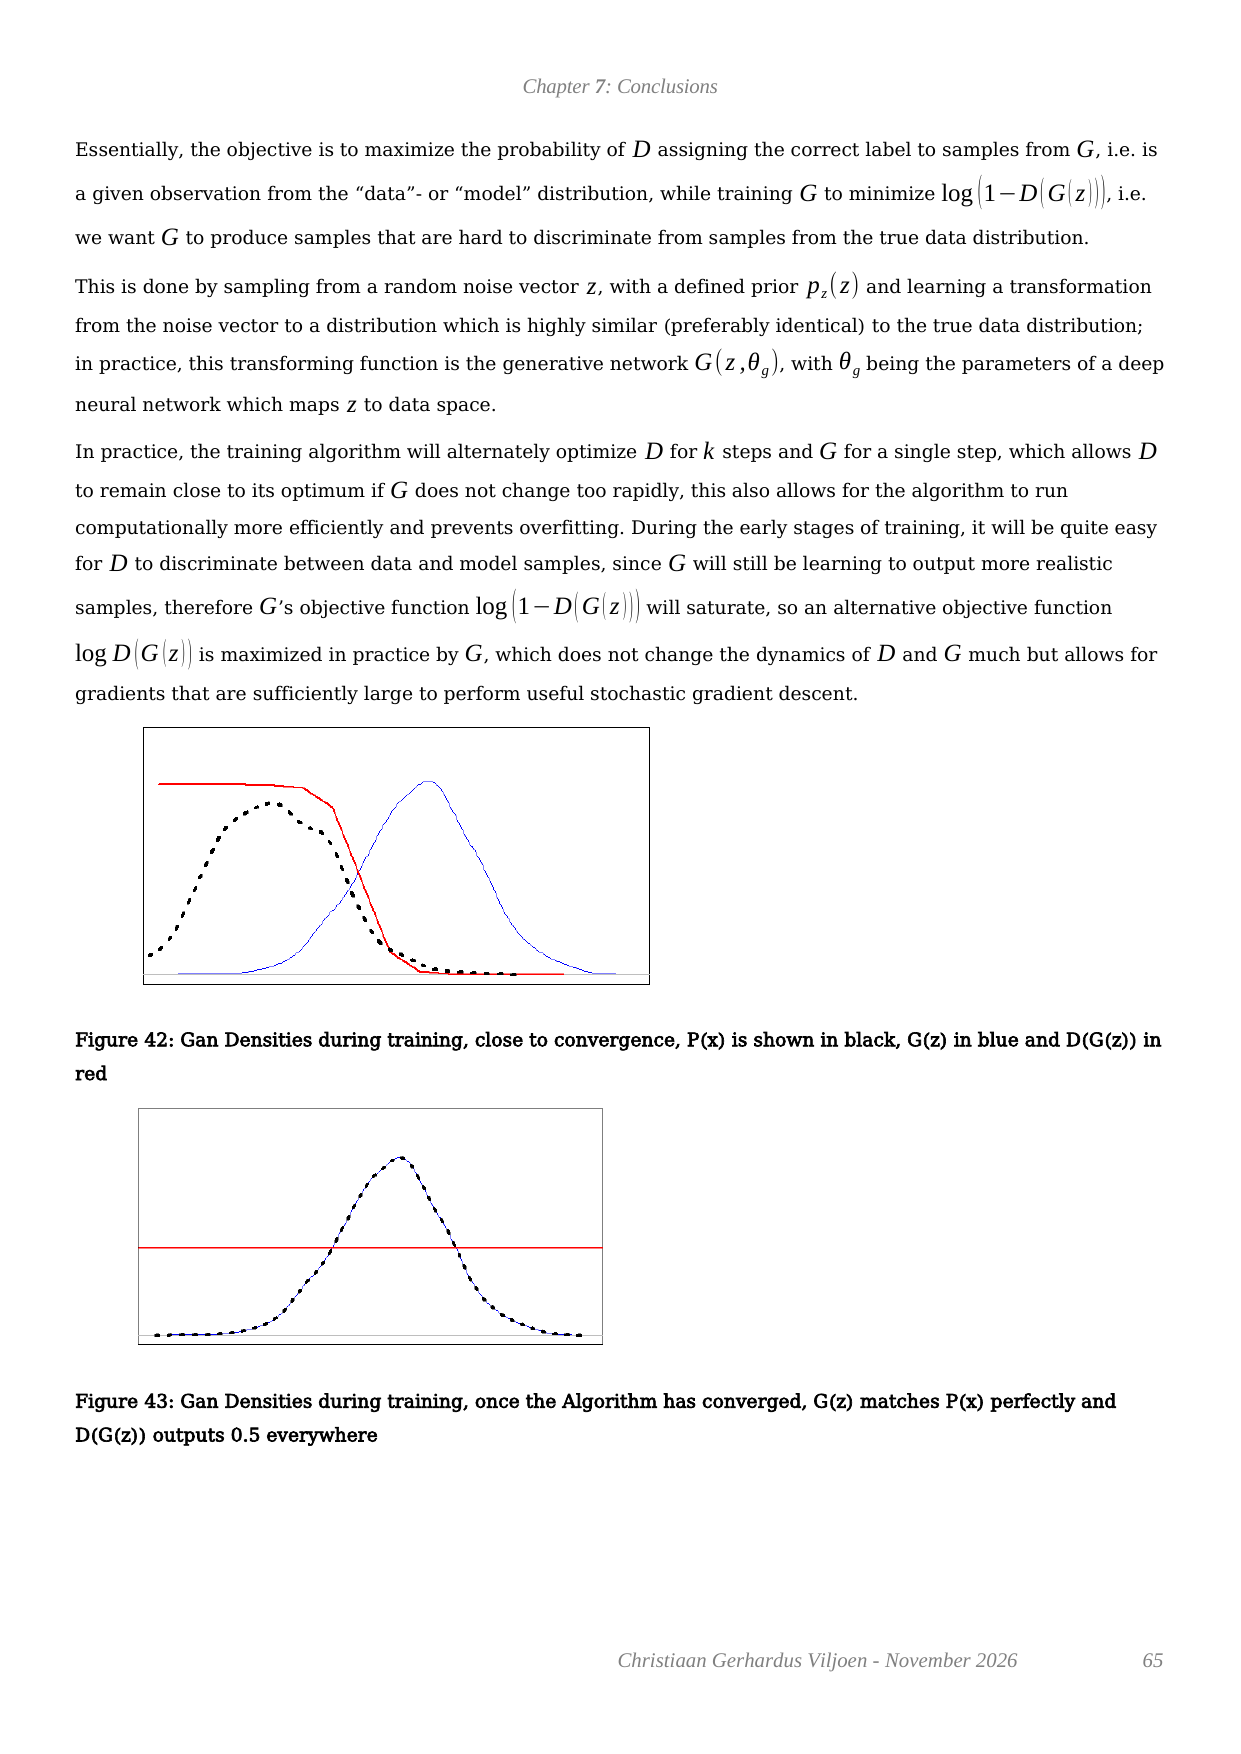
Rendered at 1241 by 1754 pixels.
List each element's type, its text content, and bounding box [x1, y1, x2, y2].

picture [75, 724, 684, 1008]
picture [75, 1103, 635, 1370]
text Figure 43: Gan Densities during training, once the Algorithm has converged, G(z) matches P(x) perfectly and D(G(z)) outputs 0.5 everywhere [75, 1389, 1165, 1445]
text Essentially, the objective is to maximize the probability of assigning the correct label to samples from , i.e. is a given observation from the “data”- or “model” distribution, while training to minimize , i.e. we want to produce samples that are hard to discriminate from samples from the true data distribution. [75, 135, 1165, 251]
text This is done by sampling from a random noise vector , with a defined prior and learning a transformation from the noise vector to a distribution which is highly similar (preferably identical) to the true data distribution; in practice, this transforming function is the generative network , with being the parameters of a deep neural network which maps to data space. [75, 270, 1165, 418]
text Figure 42: Gan Densities during training, close to convergence, P(x) is shown in black, G(z) in blue and D(G(z)) in red [75, 1028, 1165, 1084]
text In practice, the training algorithm will alternately optimize for steps and for a single step, which allows to remain close to its optimum if does not change too rapidly, this also allows for the algorithm to run computationally more efficiently and prevents overfitting. During the early stages of training, it will be quite easy for to discriminate between data and model samples, since will still be learning to output more realistic samples, therefore ’s objective function will saturate, so an alternative objective function is maximized in practice by , which does not change the dynamics of and much but allows for gradients that are sufficiently large to perform useful stochastic gradient descent. [75, 438, 1165, 704]
